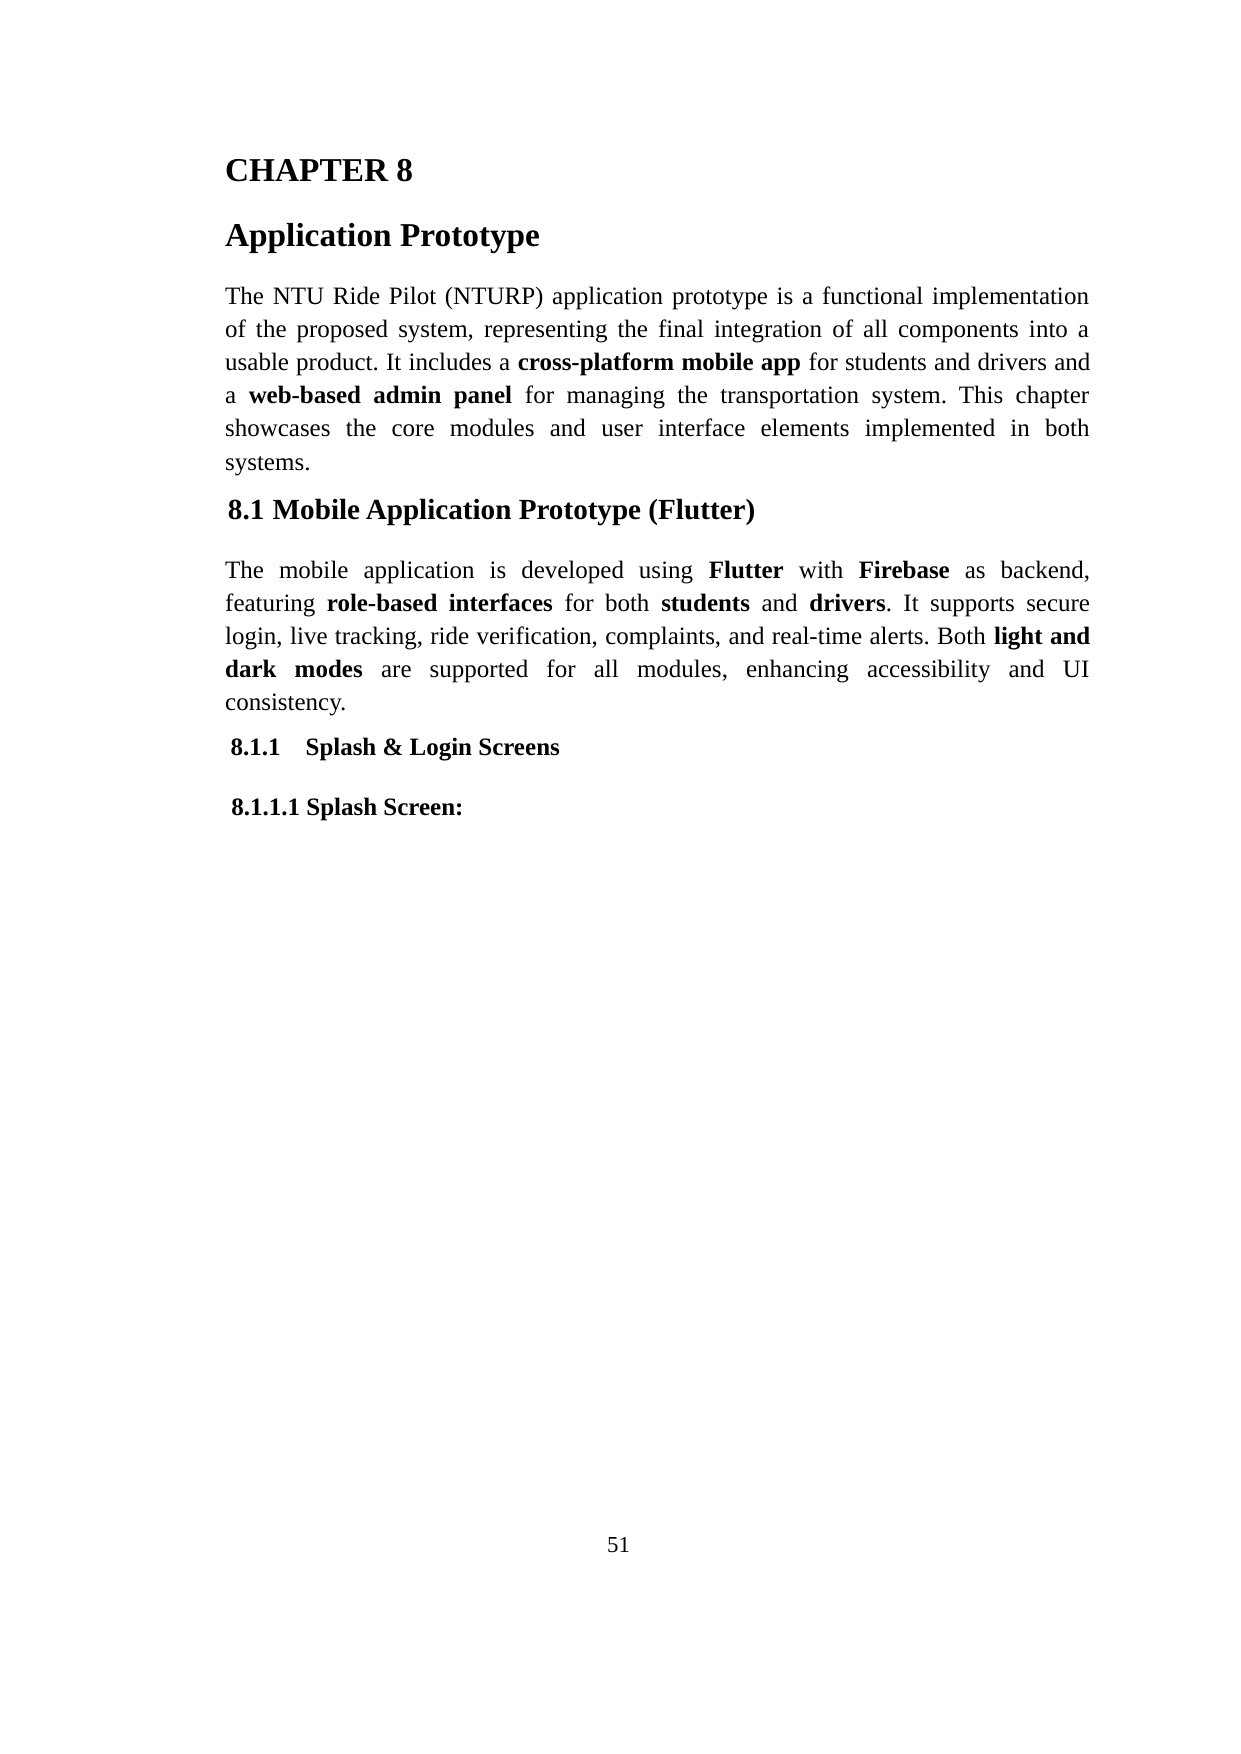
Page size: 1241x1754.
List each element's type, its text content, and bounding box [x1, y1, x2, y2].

subtitle CHAPTER 8 [225, 150, 1054, 188]
subtitle Splash & Login Screens [230, 732, 1090, 761]
subtitle Mobile Application Prototype (Flutter) [228, 492, 1090, 526]
subtitle 8.1.1.1 Splash Screen: [225, 792, 1090, 821]
text The mobile application is developed using Flutter with Firebase as backend, featuring role-based interfaces for both students and drivers. It supports secure login, live tracking, ride verification, complaints, and real-time alerts. Both light and dark modes are supported for all modules, enhancing accessibility and UI consistency. [225, 555, 1090, 716]
text The NTU Ride Pilot (NTURP) application prototype is a functional implementation of the proposed system, representing the final integration of all components into a usable product. It includes a cross-platform mobile app for students and drivers and a web-based admin panel for managing the transportation system. This chapter showcases the core modules and user interface elements implemented in both systems. [225, 281, 1090, 475]
subtitle Application Prototype [225, 216, 1054, 254]
